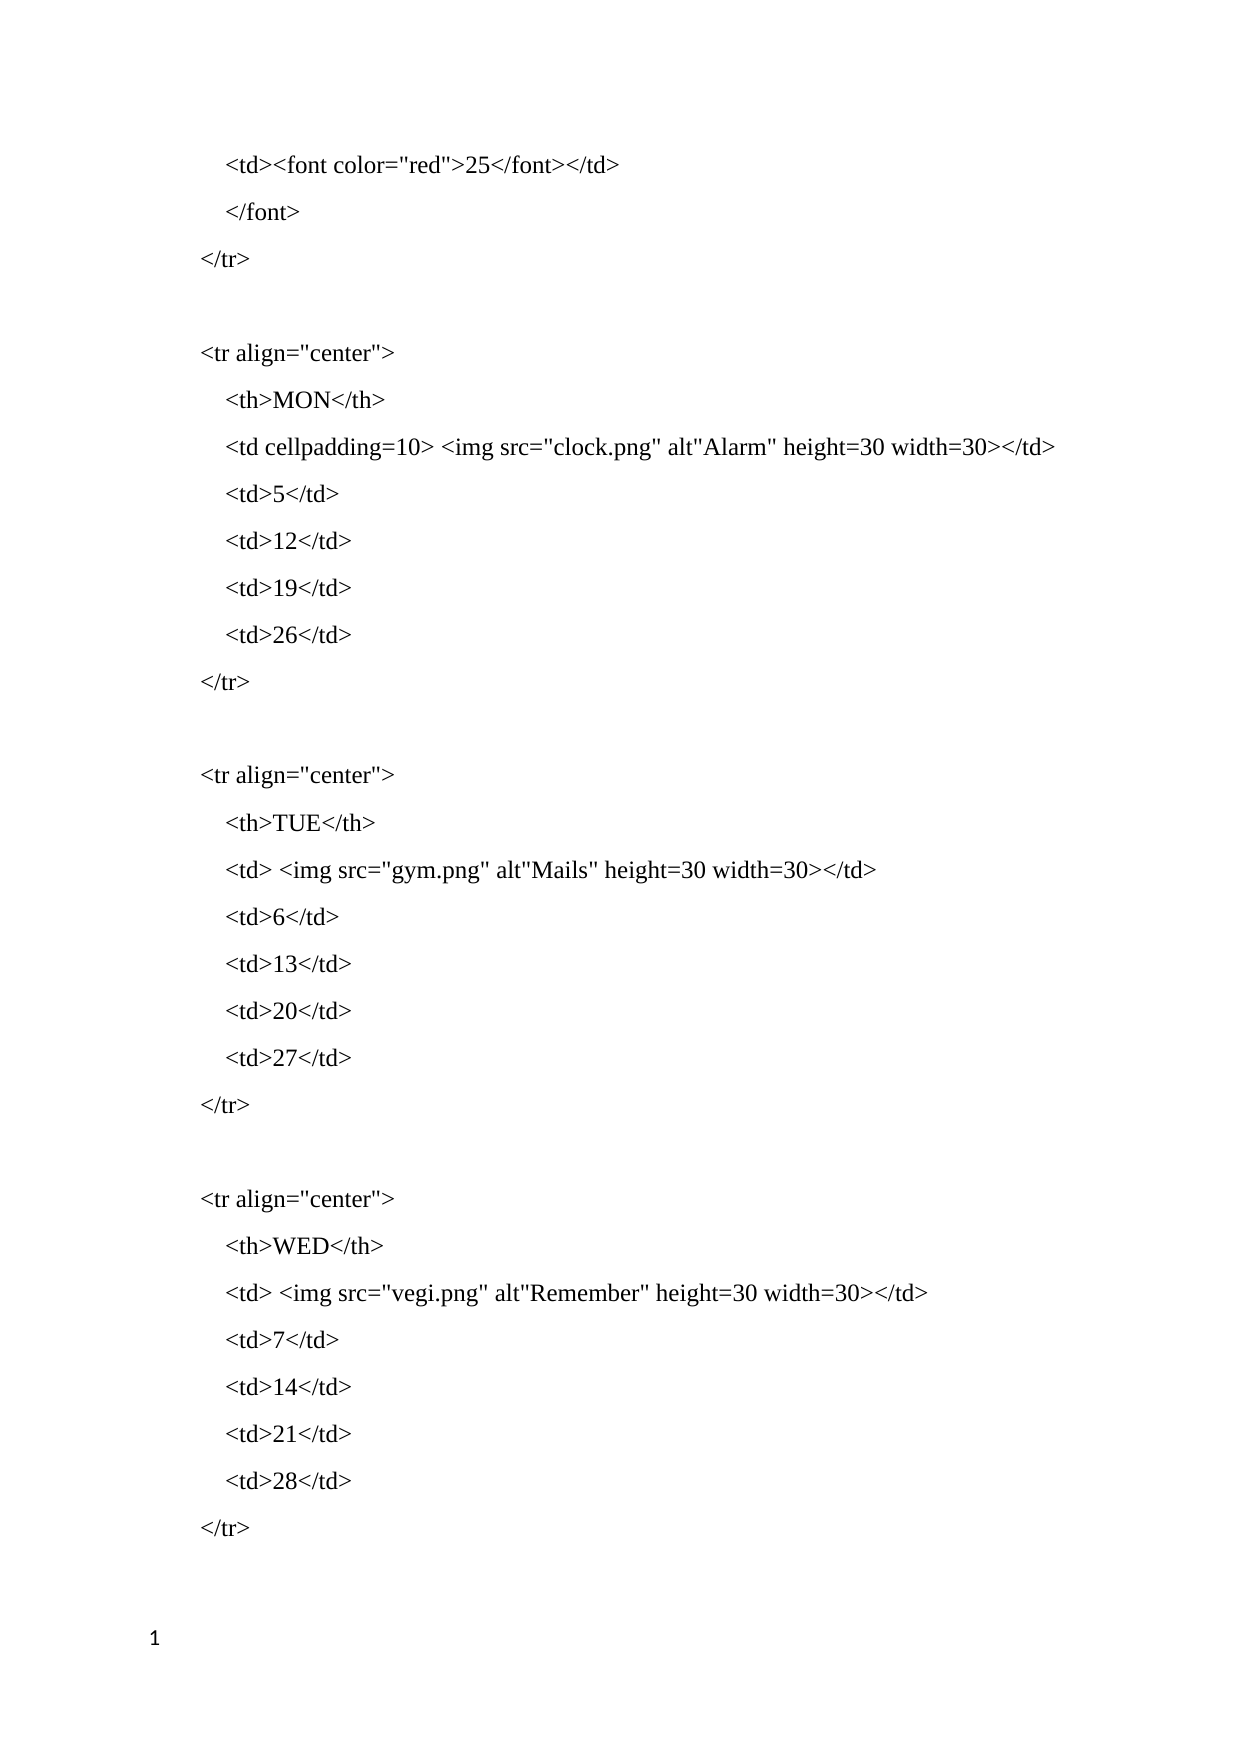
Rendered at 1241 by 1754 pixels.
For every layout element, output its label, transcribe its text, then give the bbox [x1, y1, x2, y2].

text <td>28</td> [150, 1466, 1090, 1495]
text </font> [150, 197, 1090, 226]
text <td> <img src="vegi.png" alt"Remember" height=30 width=30></td> [150, 1278, 1090, 1307]
text <td>20</td> [150, 996, 1090, 1025]
text <td><font color="red">25</font></td> [150, 150, 1090, 179]
text </tr> [150, 667, 1090, 696]
text <th>TUE</th> [150, 808, 1090, 836]
text <td>5</td> [150, 479, 1090, 508]
text <td>21</td> [150, 1419, 1090, 1448]
text <td>6</td> [150, 902, 1090, 931]
text <td>7</td> [150, 1325, 1090, 1354]
text <td>12</td> [150, 526, 1090, 555]
text <td cellpadding=10> <img src="clock.png" alt"Alarm" height=30 width=30></td> [150, 432, 1090, 461]
text </tr> [150, 1090, 1090, 1119]
text <td>13</td> [150, 949, 1090, 978]
text <td> <img src="gym.png" alt"Mails" height=30 width=30></td> [150, 855, 1090, 883]
text <td>26</td> [150, 620, 1090, 649]
text <td>14</td> [150, 1372, 1090, 1401]
text </tr> [150, 244, 1090, 273]
text <td>27</td> [150, 1043, 1090, 1072]
text <tr align="center"> [150, 761, 1090, 789]
text <tr align="center"> [150, 1184, 1090, 1212]
text <td>19</td> [150, 573, 1090, 602]
text <th>MON</th> [150, 385, 1090, 413]
text </tr> [150, 1513, 1090, 1542]
text <tr align="center"> [150, 338, 1090, 366]
text <th>WED</th> [150, 1231, 1090, 1259]
